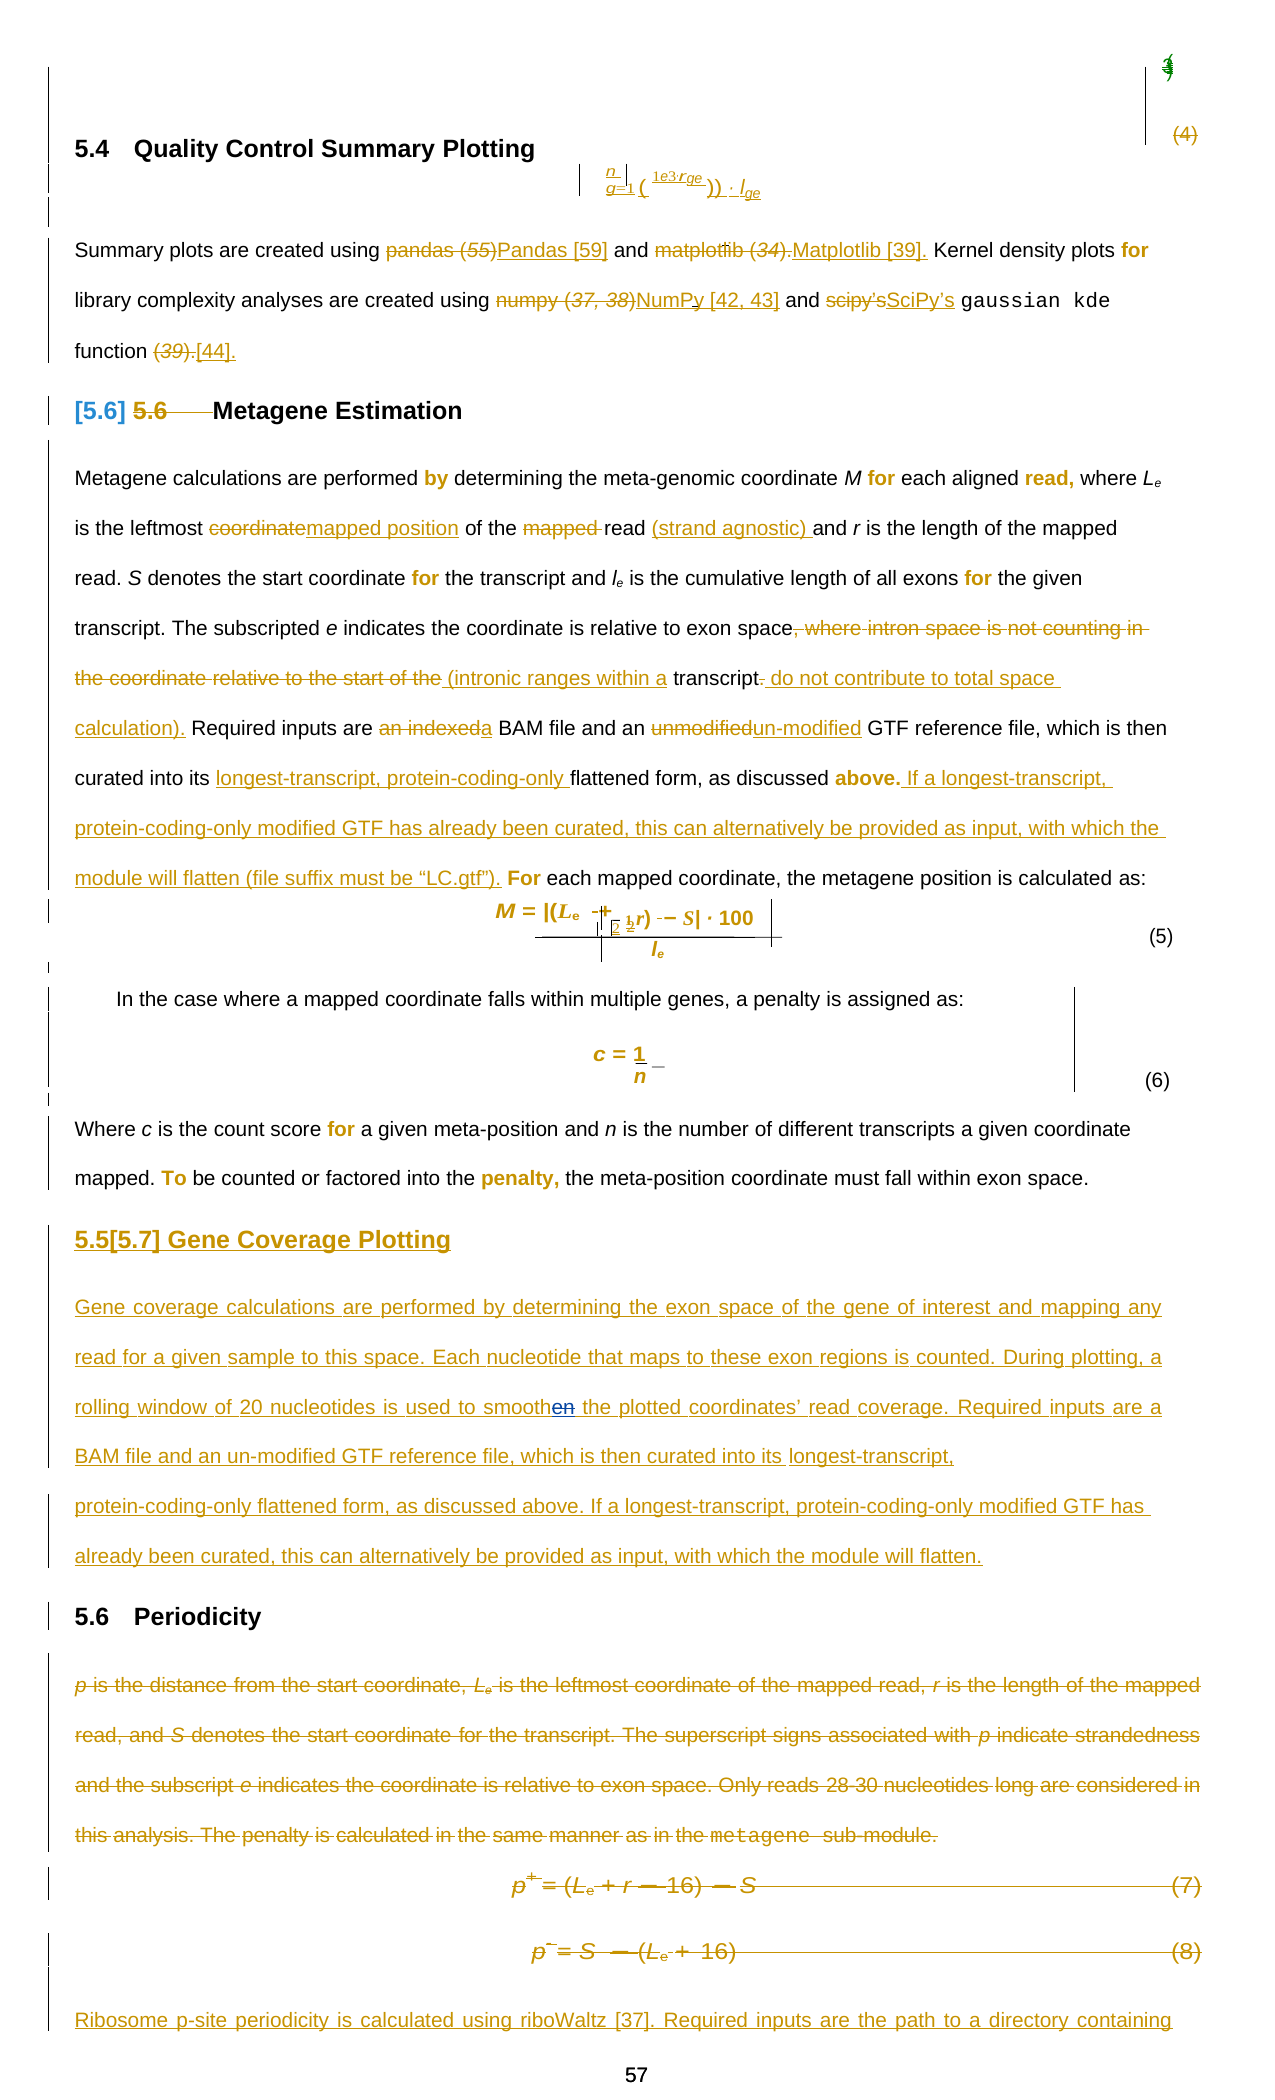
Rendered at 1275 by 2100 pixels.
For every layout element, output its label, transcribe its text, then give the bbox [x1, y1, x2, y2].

subtitle Metagene Estimation [74, 396, 1221, 425]
text c = 1 [576, 1036, 662, 1068]
text M = |(Le + [62, 899, 612, 923]
subtitle Periodicity [74, 1602, 1221, 1630]
text n [286, 1068, 993, 1087]
text Metagene calculations are performed by determining the meta-genomic coordinate M for each aligned read, where Le is the leftmost of the read and r is the length of the mapped read. S denotes the start coordinate for the transcript and le is the cumulative length of all exons for the given transcript. The subscripted e indicates the coordinate is relative to exon space transcript Required inputs are BAM file and an GTF reference file, which is then curated into its flattened form, as discussed above. For each mapped coordinate, the metagene position is calculated as: [74, 440, 1169, 890]
text le [651, 935, 782, 962]
text In the case where a mapped coordinate falls within multiple genes, a penalty is assigned as: [116, 987, 993, 1011]
text Where c is the count score for a given meta-position and n is the number of different transcripts a given coordinate mapped. To be counted or factored into the penalty, the meta-position coordinate must fall within exon space. [74, 1116, 1164, 1190]
text Summary plots are created using and Kernel density plots for library complexity analyses are created using and gaussian kde function [74, 238, 1174, 363]
text (6) [1139, 1068, 1175, 1092]
text 1 r) − S| · 100 [625, 906, 771, 930]
subtitle Quality Control Summary Plotting [74, 134, 979, 163]
text (5) [786, 923, 1173, 947]
